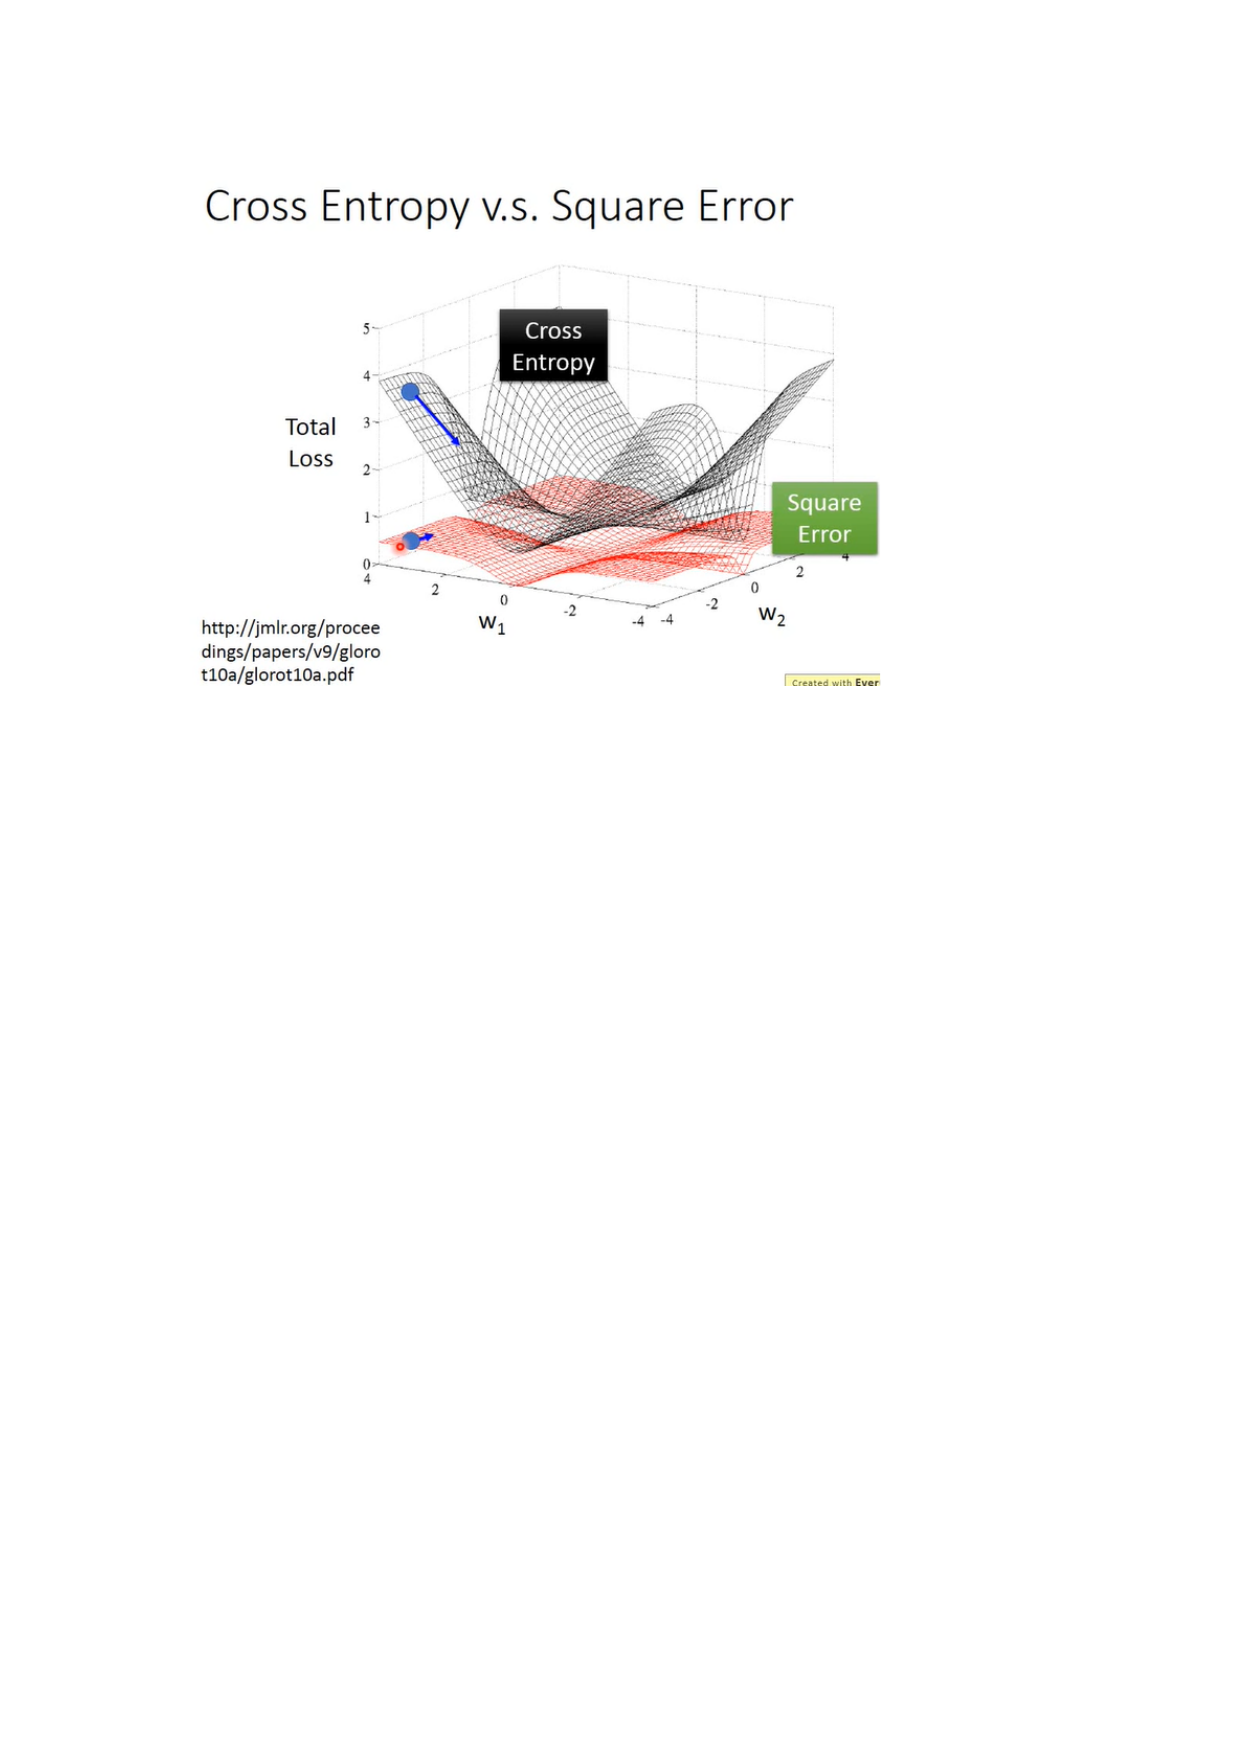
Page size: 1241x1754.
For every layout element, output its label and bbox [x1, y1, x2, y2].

picture [187, 164, 880, 686]
